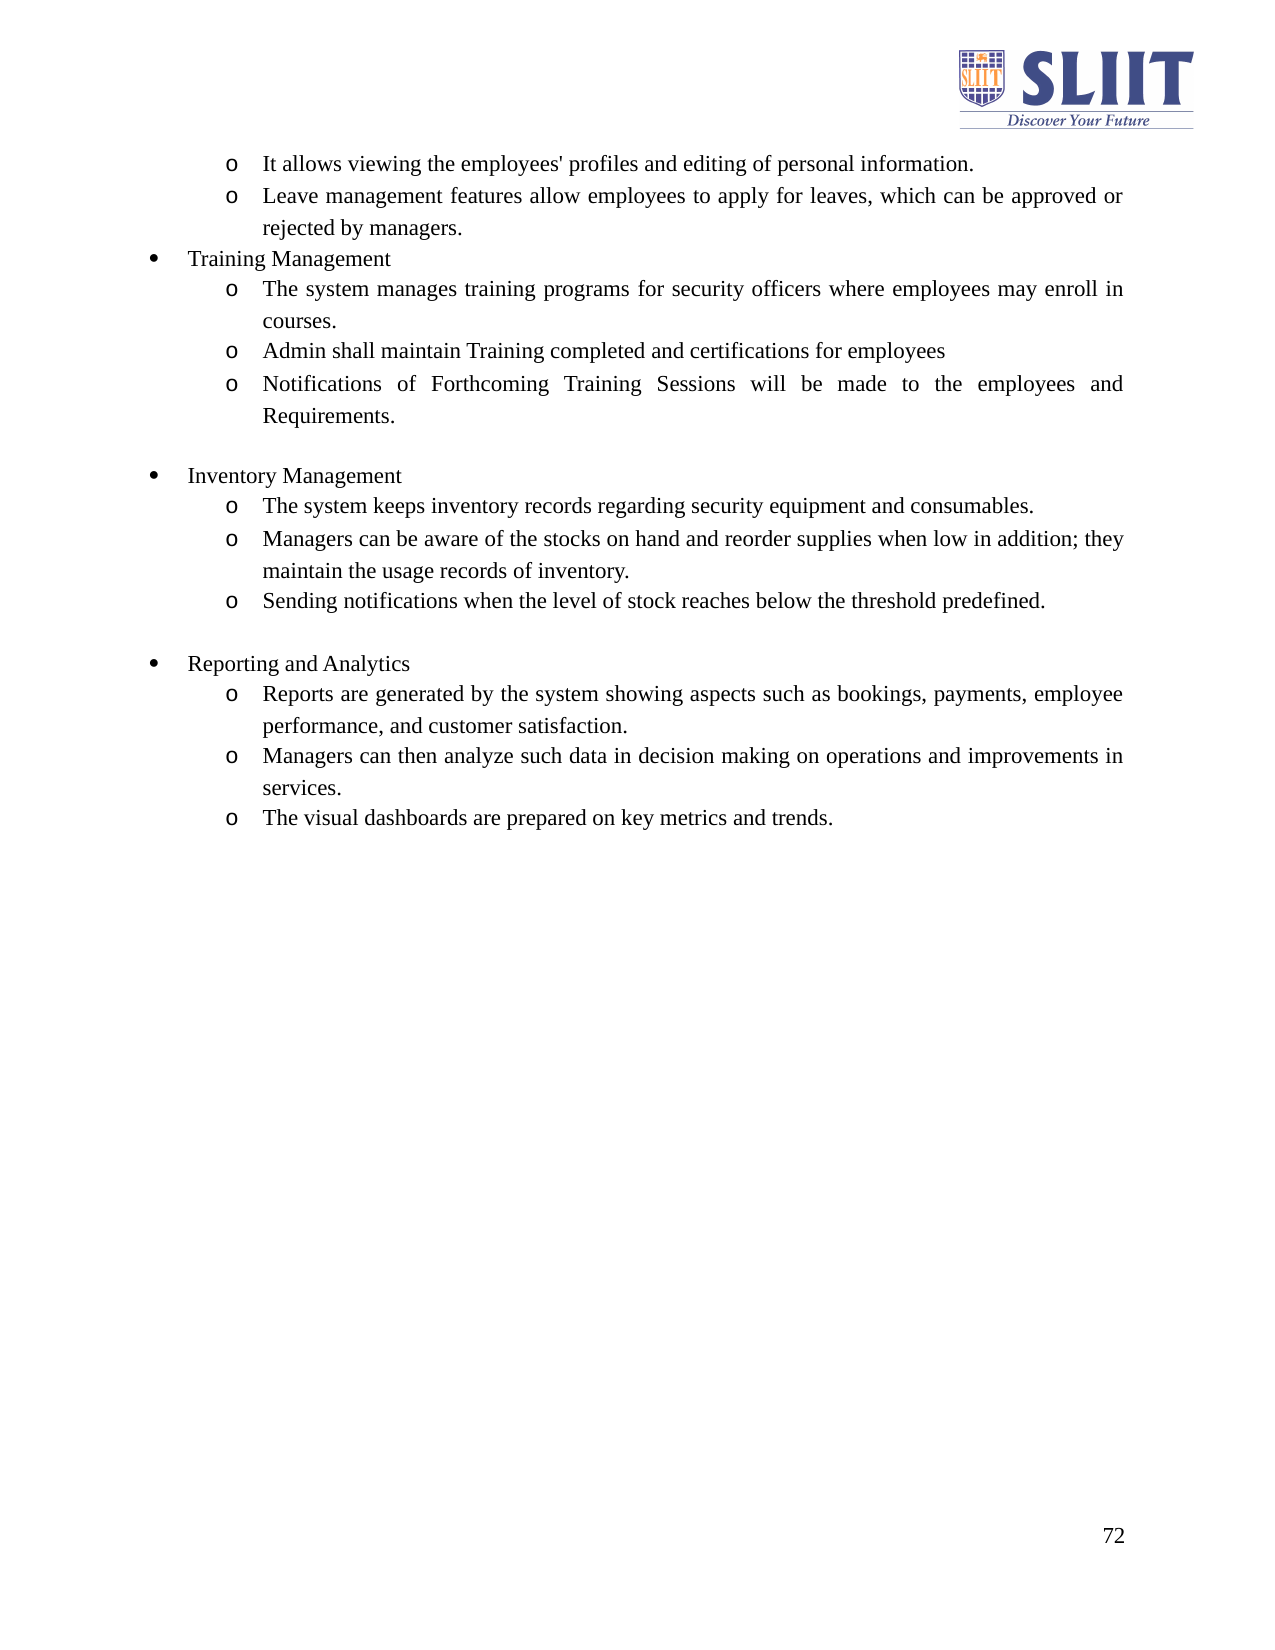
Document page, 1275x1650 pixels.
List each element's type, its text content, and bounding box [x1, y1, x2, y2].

list Reporting and Analytics [150, 649, 1125, 676]
list The visual dashboards are prepared on key metrics and trends. [225, 804, 1125, 833]
list Notifications of Forthcoming Training Sessions will be made to the employees and Requirements. [225, 369, 1125, 428]
list Admin shall maintain Training completed and certifications for employees [225, 337, 1125, 365]
list The system manages training programs for security officers where employees may enroll in courses. [225, 275, 1125, 333]
list The system keeps inventory records regarding security equipment and consumables. [225, 492, 1125, 521]
list Leave management features allow employees to apply for leaves, which can be approved or rejected by managers. [225, 182, 1125, 241]
list It allows viewing the employees' profiles and editing of personal information. [225, 150, 1125, 178]
picture [959, 50, 1194, 129]
list Reports are generated by the system showing aspects such as bookings, payments, employee performance, and customer satisfaction. [225, 680, 1125, 738]
list Managers can be aware of the stocks on hand and reorder supplies when low in addition; they maintain the usage records of inventory. [225, 525, 1125, 583]
list Managers can then analyze such data in decision making on operations and improvements in services. [225, 742, 1125, 801]
list Sending notifications when the level of stock reaches below the threshold predefined. [225, 587, 1125, 615]
list Inventory Management [150, 462, 1125, 488]
list Training Management [150, 245, 1125, 271]
